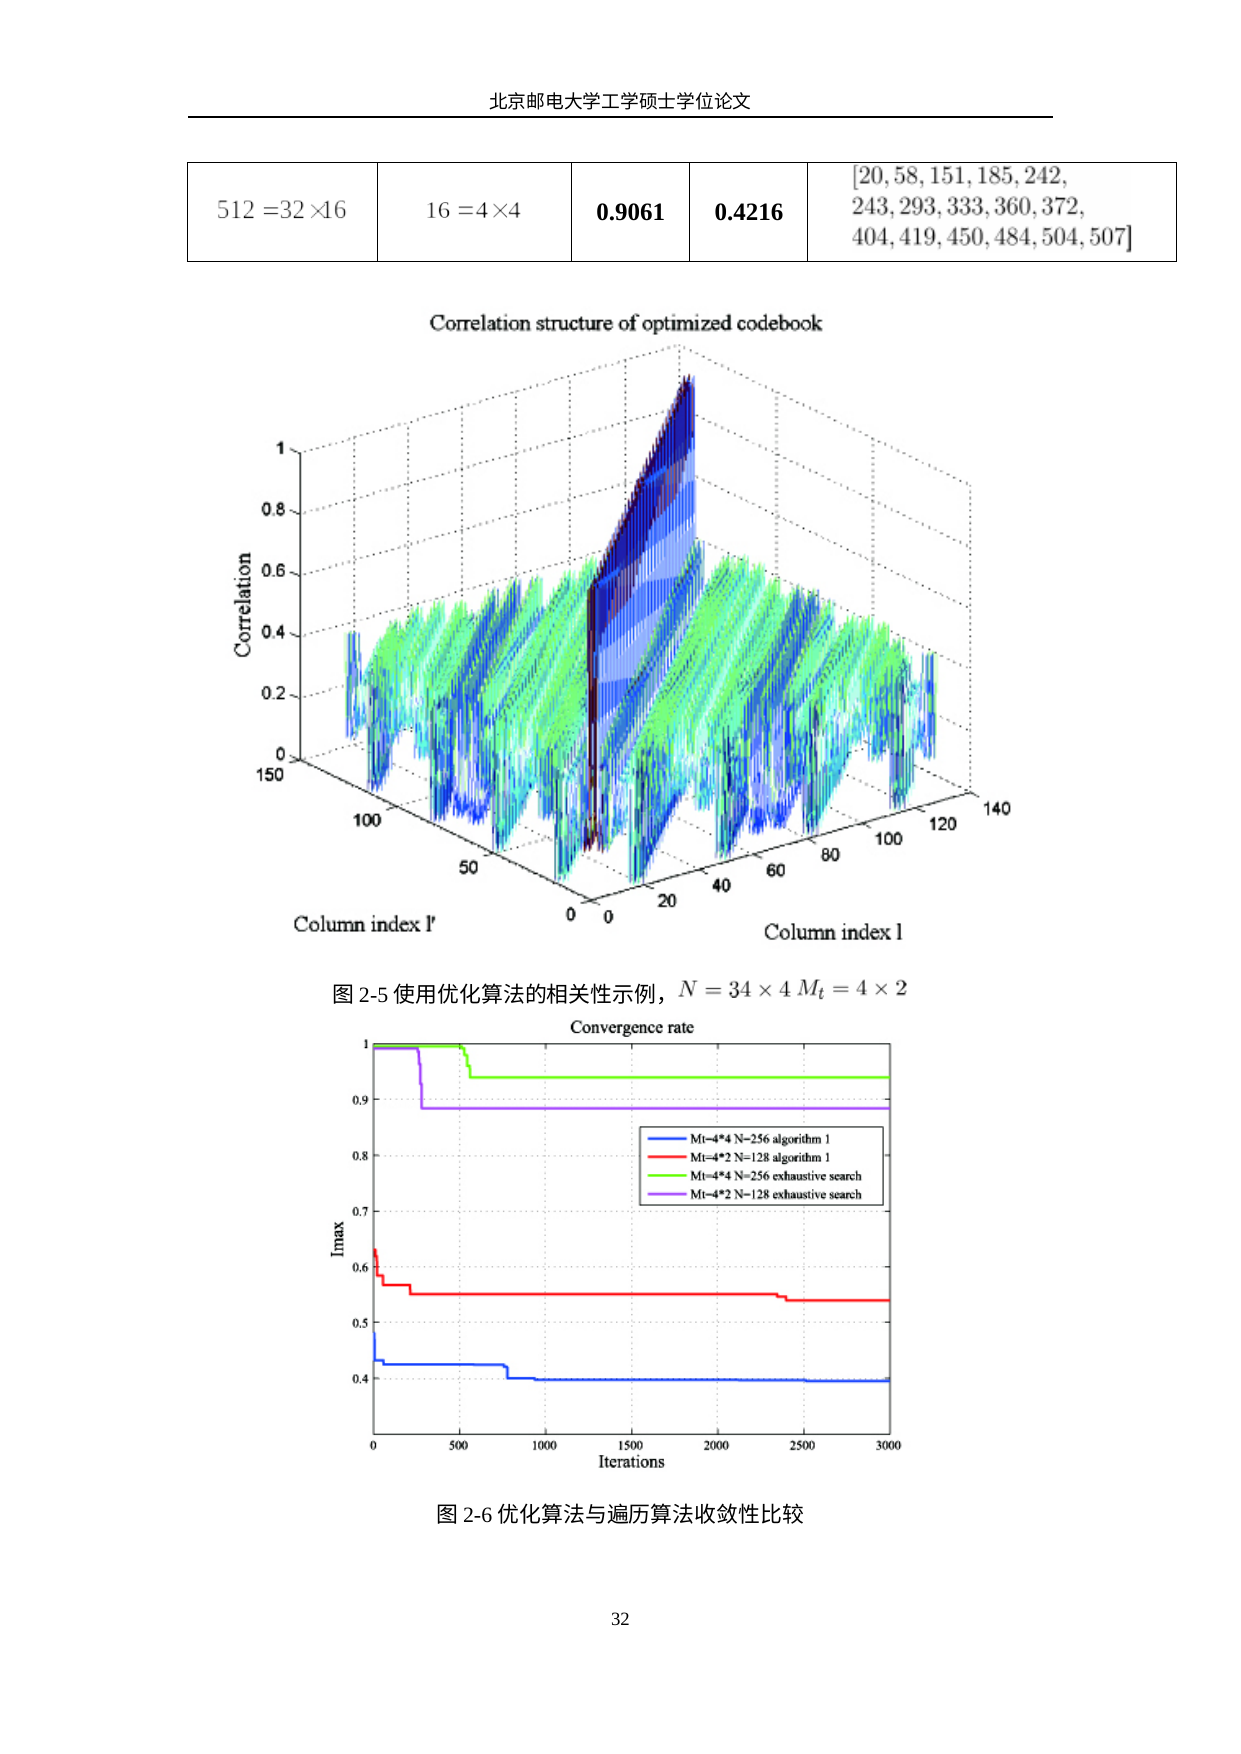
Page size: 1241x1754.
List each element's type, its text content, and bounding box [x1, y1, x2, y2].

table_cell 0.4216 [690, 163, 807, 261]
table_cell [188, 163, 377, 261]
table_cell 0.9061 [572, 163, 689, 261]
text 图2-6 优化算法与遍历算法收敛性比较 [187, 1497, 1053, 1529]
picture [187, 295, 1053, 976]
table_cell [808, 163, 1176, 261]
text 图2-5 使用优化算法的相关性示例， [187, 977, 1053, 1009]
picture [287, 1009, 953, 1488]
table_cell [378, 163, 571, 261]
